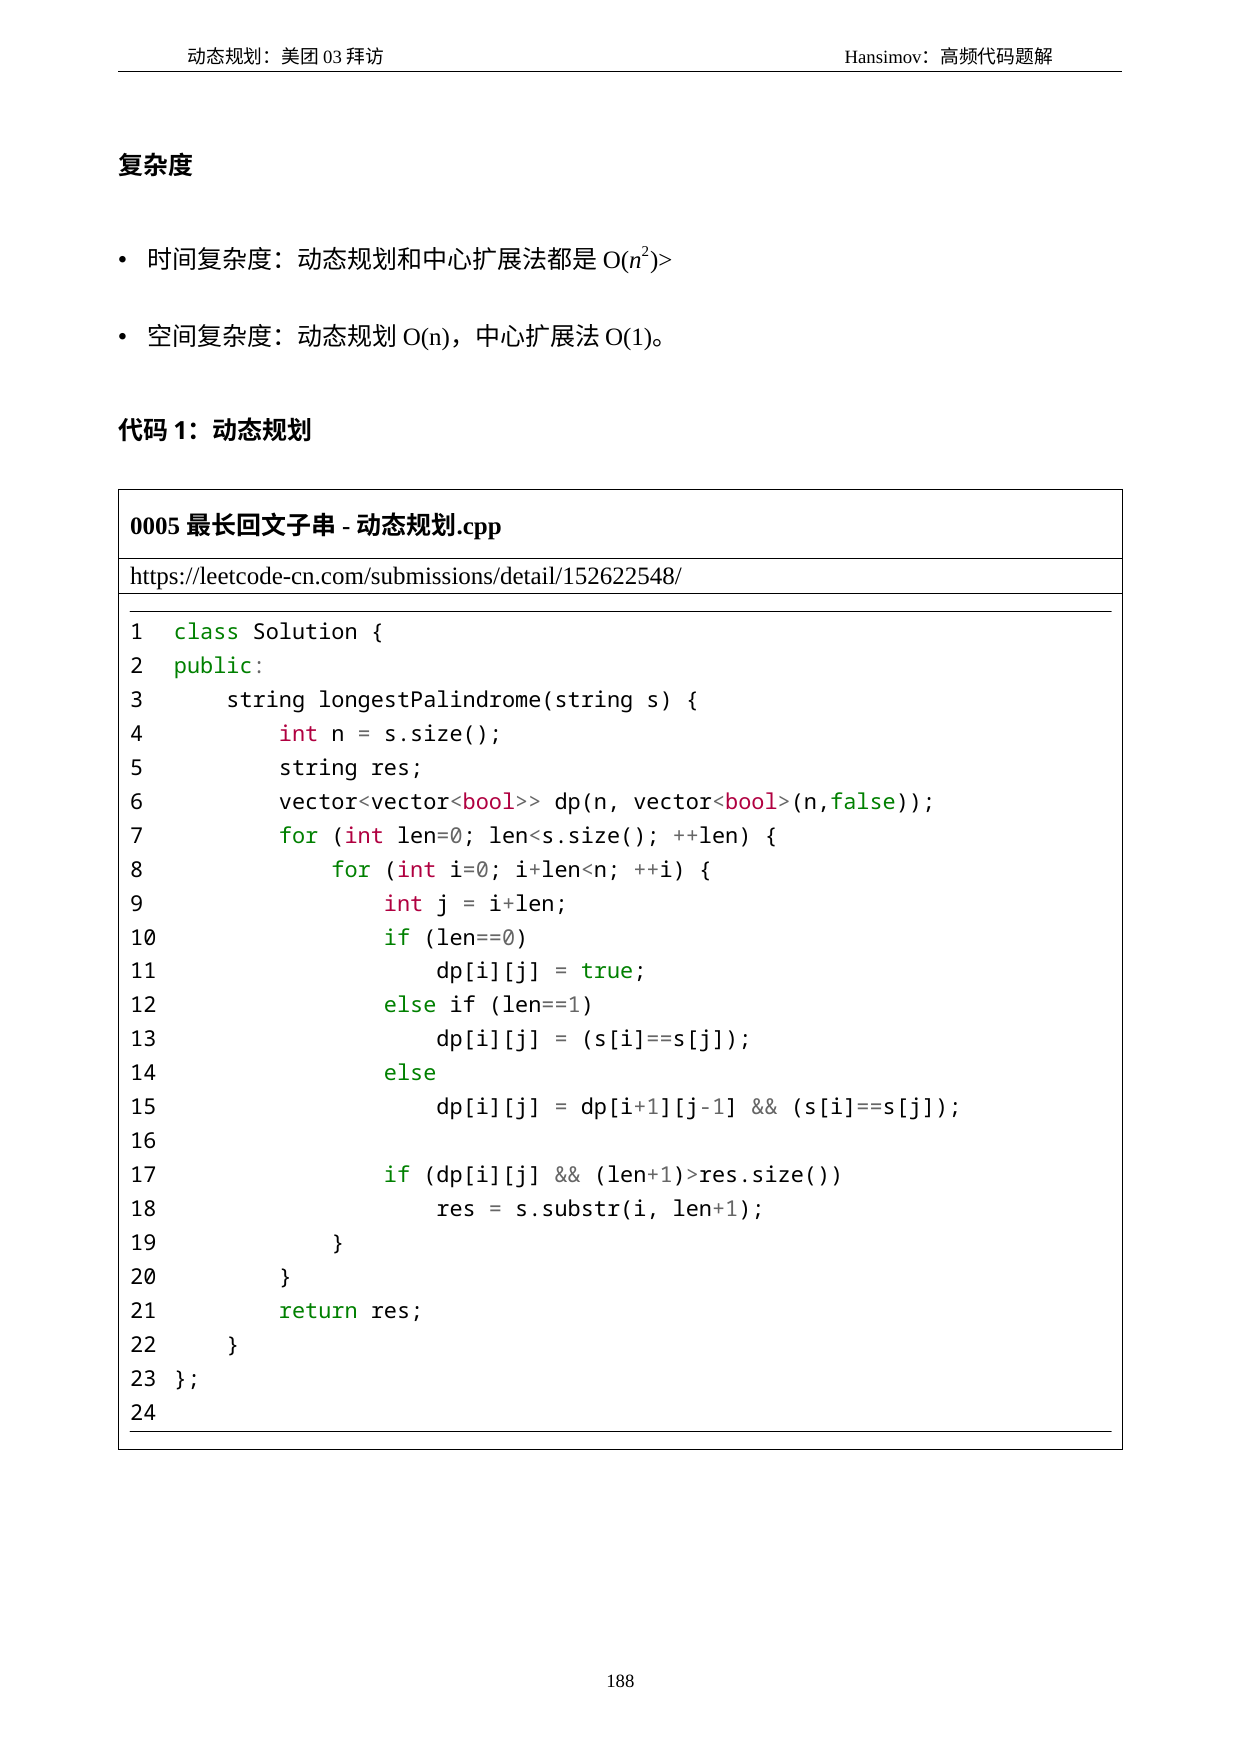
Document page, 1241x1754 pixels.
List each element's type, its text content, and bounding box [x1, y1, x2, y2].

text 空间复杂度：动态规划O(n)，中心扩展法O(1)。 [118, 301, 1122, 369]
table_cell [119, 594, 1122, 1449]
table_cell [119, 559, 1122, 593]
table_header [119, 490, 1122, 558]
subtitle 复杂度 [118, 130, 1097, 198]
text 时间复杂度：动态规划和中心扩展法都是O()> [118, 224, 1122, 292]
subtitle 代码1：动态规划 [118, 395, 1097, 463]
